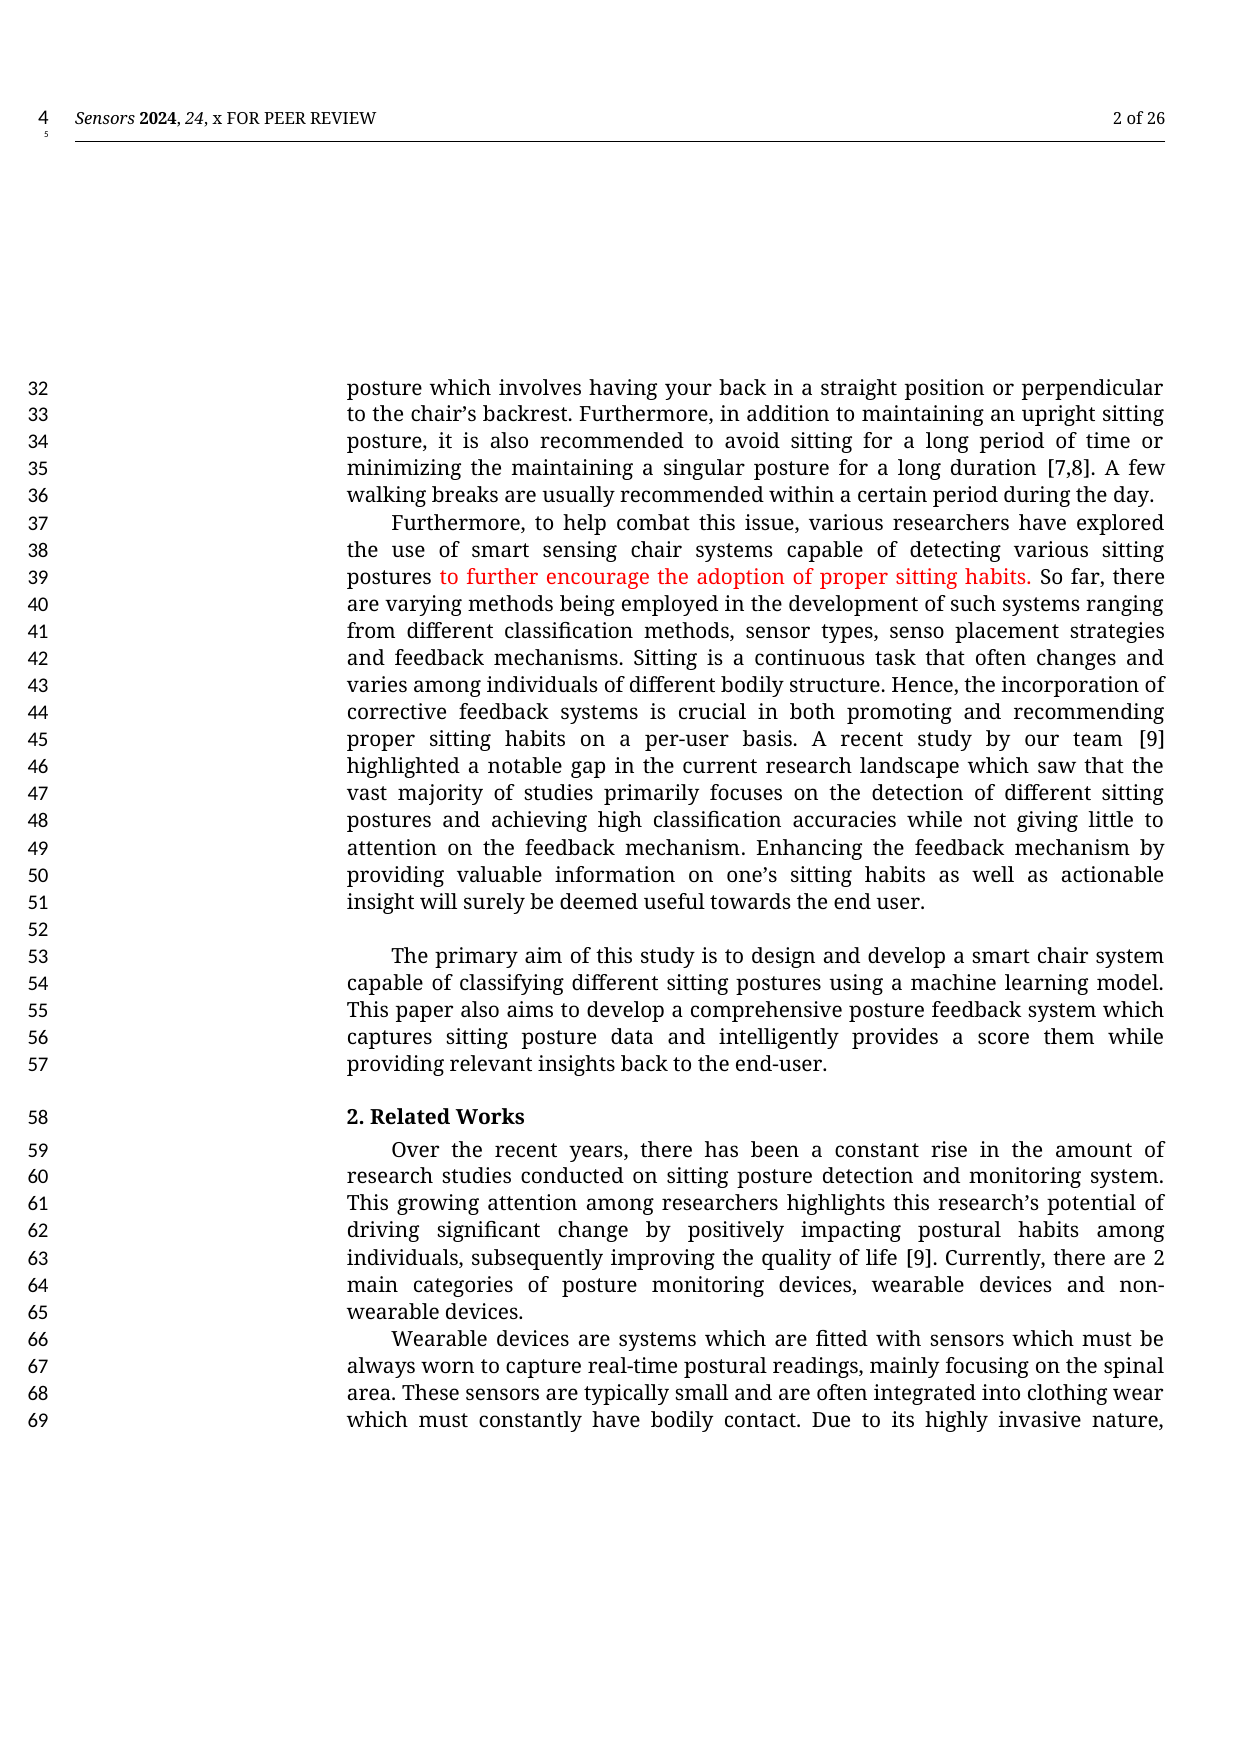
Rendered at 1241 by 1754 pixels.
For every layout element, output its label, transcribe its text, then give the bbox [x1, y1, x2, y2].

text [347, 1325, 1165, 1433]
text The primary aim of this study is to design and develop a smart chair system capable of classifying different sitting postures using a machine learning model. This paper also aims to develop a comprehensive posture feedback system which captures sitting posture data and intelligently provides a score them while providing relevant insights back to the end-user. [347, 942, 1165, 1077]
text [347, 374, 1165, 509]
subtitle 2. Related Works [347, 1102, 1165, 1129]
text Furthermore, to help combat this issue, various researchers have explored the use of smart sensing chair systems capable of detecting various sitting postures to further encourage the adoption of proper sitting habits. So far, there are varying methods being employed in the development of such systems ranging from different classification methods, sensor types, senso placement strategies and feedback mechanisms. Sitting is a continuous task that often changes and varies among individuals of different bodily structure. Hence, the incorporation of corrective feedback systems is crucial in both promoting and recommending proper sitting habits on a per-user basis. A recent study by our team [9] highlighted a notable gap in the current research landscape which saw that the vast majority of studies primarily focuses on the detection of different sitting postures and achieving high classification accuracies while not giving little to attention on the feedback mechanism. Enhancing the feedback mechanism by providing valuable information on one’s sitting habits as well as actionable insight will surely be deemed useful towards the end user. [347, 509, 1165, 915]
text Over the recent years, there has been a constant rise in the amount of research studies conducted on sitting posture detection and monitoring system. This growing attention among researchers highlights this research’s potential of driving significant change by positively impacting postural habits among individuals, subsequently improving the quality of life [9]. Currently, there are 2 main categories of posture monitoring devices, wearable devices and non-wearable devices. [347, 1136, 1165, 1325]
